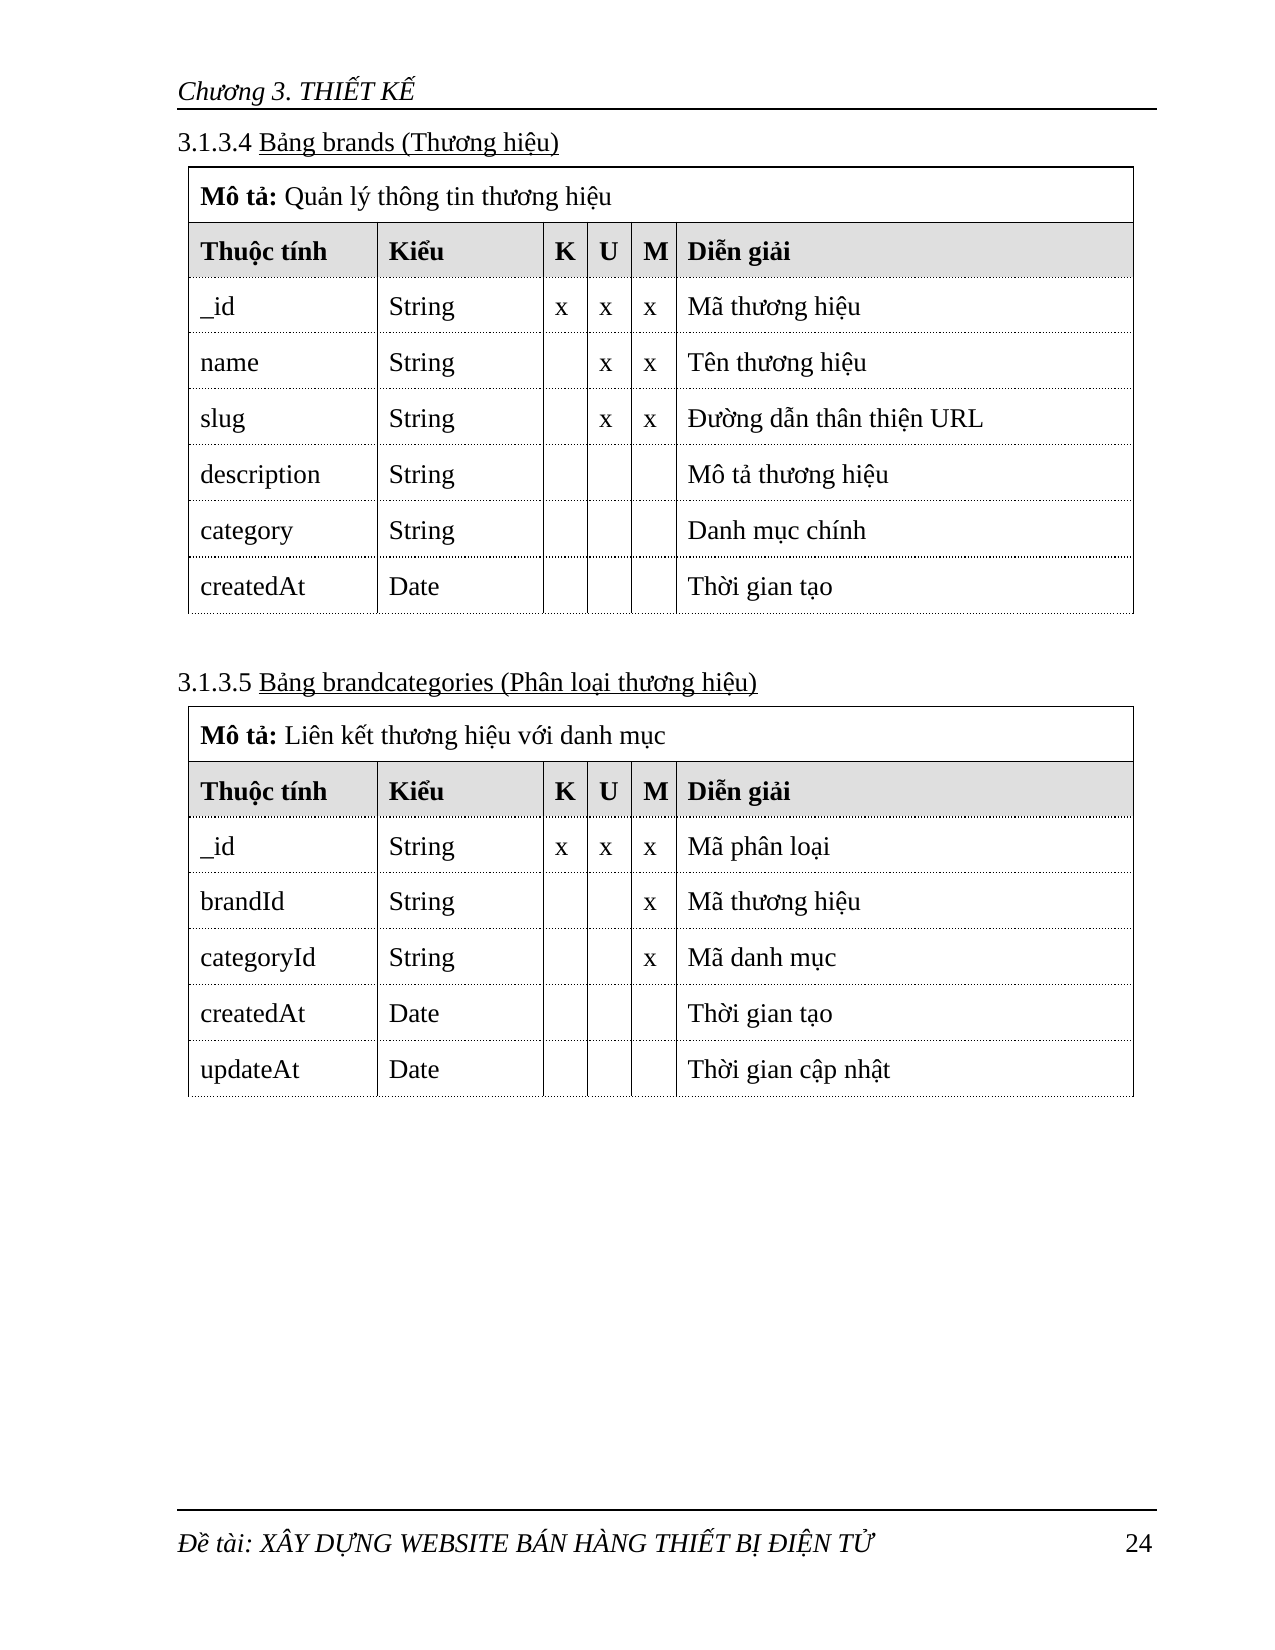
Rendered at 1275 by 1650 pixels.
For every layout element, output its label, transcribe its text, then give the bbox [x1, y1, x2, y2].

table_cell x [588, 332, 631, 388]
table_cell [544, 872, 587, 928]
table_cell U [588, 762, 631, 816]
table_cell Mã thương hiệu [677, 872, 1133, 928]
table_cell String [378, 500, 543, 556]
table_cell Mã danh mục [677, 928, 1133, 984]
table_cell Thời gian tạo [677, 556, 1133, 612]
table_cell [544, 332, 587, 388]
table_cell x [632, 816, 676, 872]
table_cell String [378, 332, 543, 388]
table_cell String [378, 388, 543, 444]
table_cell createdAt [189, 984, 377, 1040]
table_cell Date [378, 984, 543, 1040]
table_cell [588, 872, 631, 928]
table_cell String [378, 872, 543, 928]
table_cell updateAt [189, 1040, 377, 1096]
table_cell description [189, 444, 377, 500]
table_cell _id [189, 816, 377, 872]
table_cell x [632, 332, 676, 388]
table_cell Đường dẫn thân thiện URL [677, 388, 1133, 444]
table_cell [632, 556, 676, 612]
table_cell String [378, 277, 543, 332]
table_cell M [632, 223, 676, 277]
table_cell [544, 928, 587, 984]
table_cell x [632, 388, 676, 444]
table_cell [632, 444, 676, 500]
table_cell [544, 388, 587, 444]
table_cell Tên thương hiệu [677, 332, 1133, 388]
table_cell Danh mục chính [677, 500, 1133, 556]
table_cell _id [189, 277, 377, 332]
table_header Mô tả: Liên kết thương hiệu với danh mục [189, 707, 1133, 761]
table_cell Diễn giải [677, 223, 1133, 277]
table_cell Kiểu [378, 223, 543, 277]
table_cell Thuộc tính [189, 223, 377, 277]
table_cell Date [378, 1040, 543, 1096]
table_cell name [189, 332, 377, 388]
table_cell [588, 556, 631, 612]
table_cell [544, 556, 587, 612]
table_cell K [544, 223, 587, 277]
table_cell [632, 984, 676, 1040]
table_cell Mã thương hiệu [677, 277, 1133, 332]
table_cell Thời gian cập nhật [677, 1040, 1133, 1096]
table_cell x [632, 277, 676, 332]
subtitle Bảng brands (Thương hiệu) [177, 126, 1157, 158]
table_cell createdAt [189, 556, 377, 612]
subtitle Bảng brandcategories (Phân loại thương hiệu) [177, 666, 1157, 697]
table_cell Diễn giải [677, 762, 1133, 816]
table_cell M [632, 762, 676, 816]
table_cell x [632, 872, 676, 928]
table_cell [588, 444, 631, 500]
table_cell [588, 928, 631, 984]
table_cell [544, 444, 587, 500]
table_cell String [378, 816, 543, 872]
table_cell x [632, 928, 676, 984]
table_cell brandId [189, 872, 377, 928]
table_cell [588, 984, 631, 1040]
table_cell U [588, 223, 631, 277]
table_cell Date [378, 556, 543, 612]
table_cell [588, 500, 631, 556]
table_cell String [378, 928, 543, 984]
table_cell Thuộc tính [189, 762, 377, 816]
table_cell categoryId [189, 928, 377, 984]
table_cell x [588, 388, 631, 444]
table_cell slug [189, 388, 377, 444]
table_cell Mô tả thương hiệu [677, 444, 1133, 500]
table_cell [544, 1040, 587, 1096]
table_header Mô tả: Quản lý thông tin thương hiệu [189, 168, 1133, 222]
table_cell x [588, 816, 631, 872]
table_cell [632, 500, 676, 556]
table_cell [544, 984, 587, 1040]
table_cell [588, 1040, 631, 1096]
table_cell Thời gian tạo [677, 984, 1133, 1040]
table_cell x [588, 277, 631, 332]
table_cell K [544, 762, 587, 816]
table_cell Kiểu [378, 762, 543, 816]
table_cell [544, 500, 587, 556]
table_cell category [189, 500, 377, 556]
table_cell x [544, 277, 587, 332]
table_cell [632, 1040, 676, 1096]
table_cell x [544, 816, 587, 872]
table_cell String [378, 444, 543, 500]
table_cell Mã phân loại [677, 816, 1133, 872]
